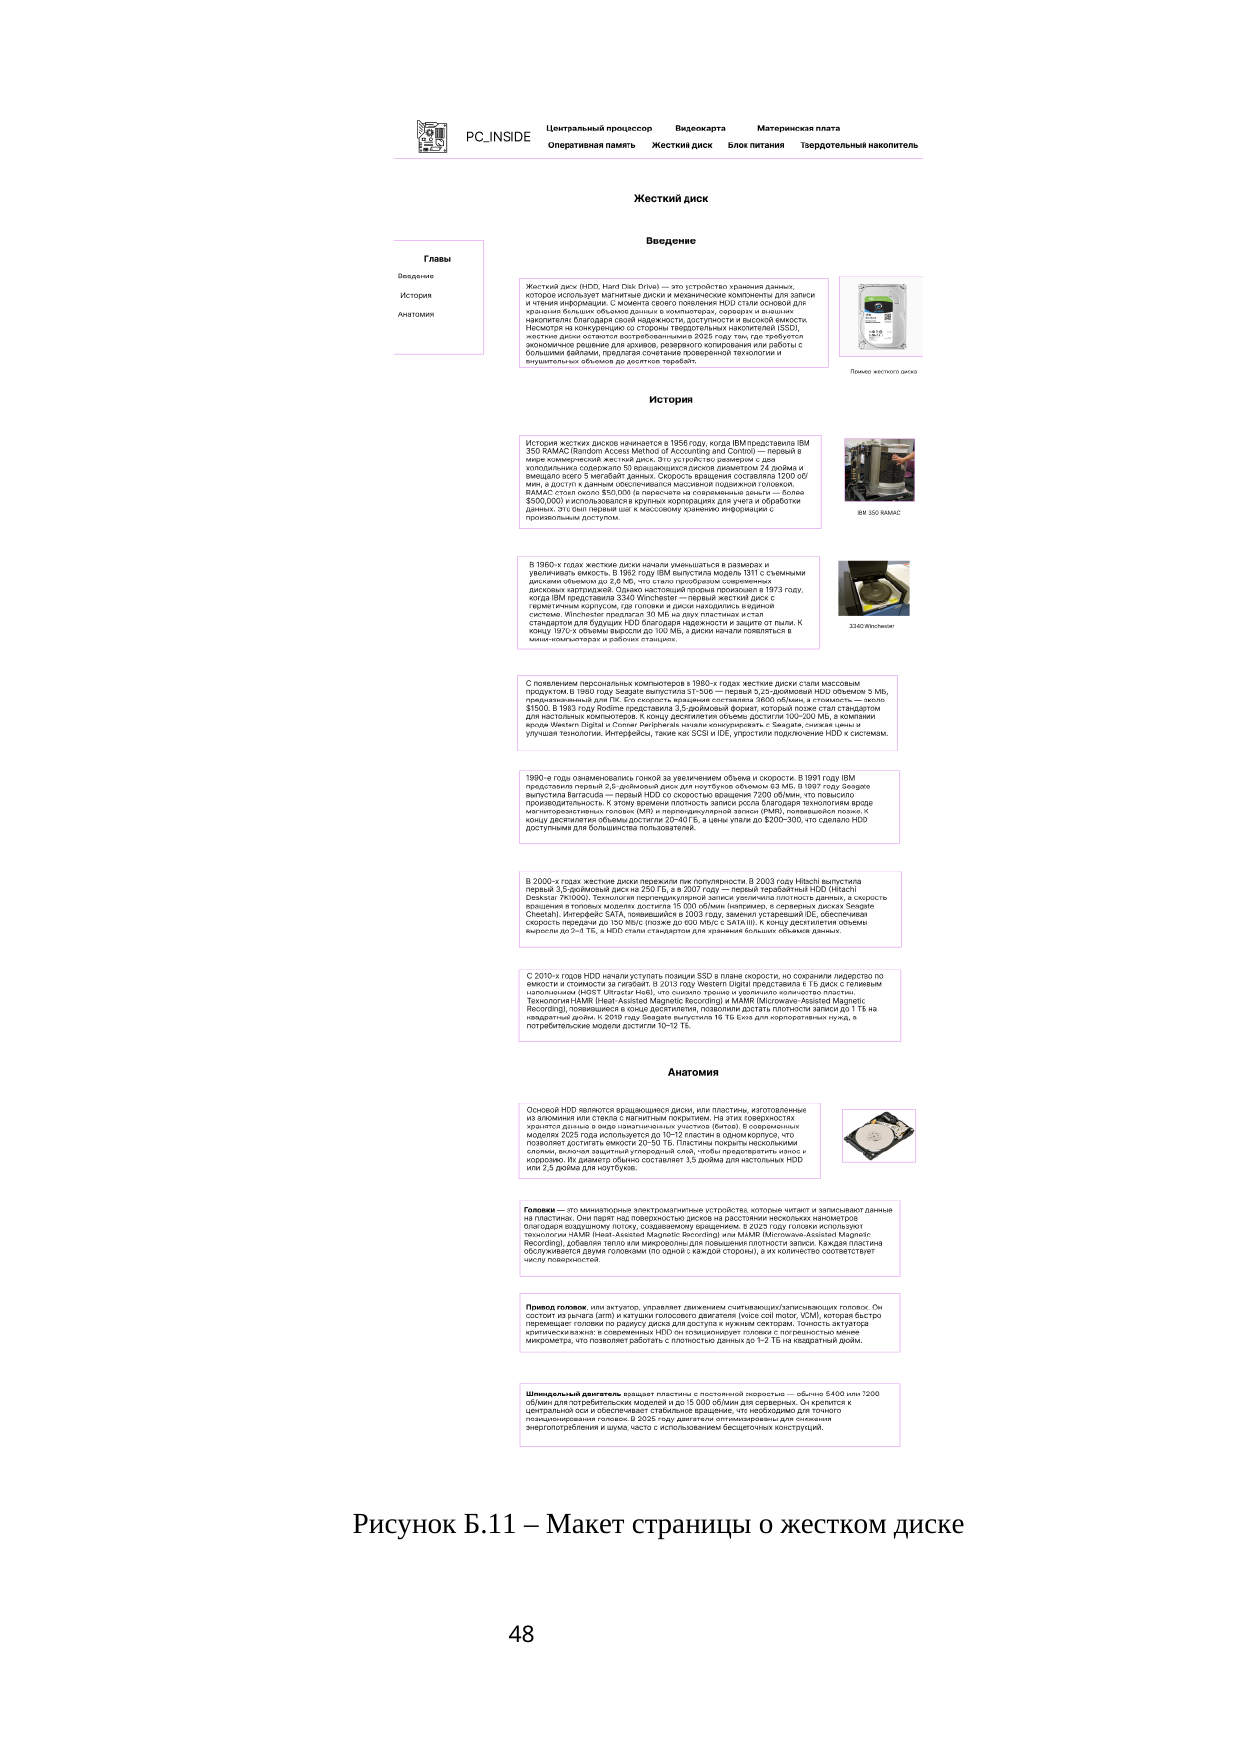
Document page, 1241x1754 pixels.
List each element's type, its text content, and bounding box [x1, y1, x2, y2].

picture [393, 118, 923, 1480]
text Рисунок Б.11 – Макет страницы о жестком диске [136, 1507, 1181, 1540]
